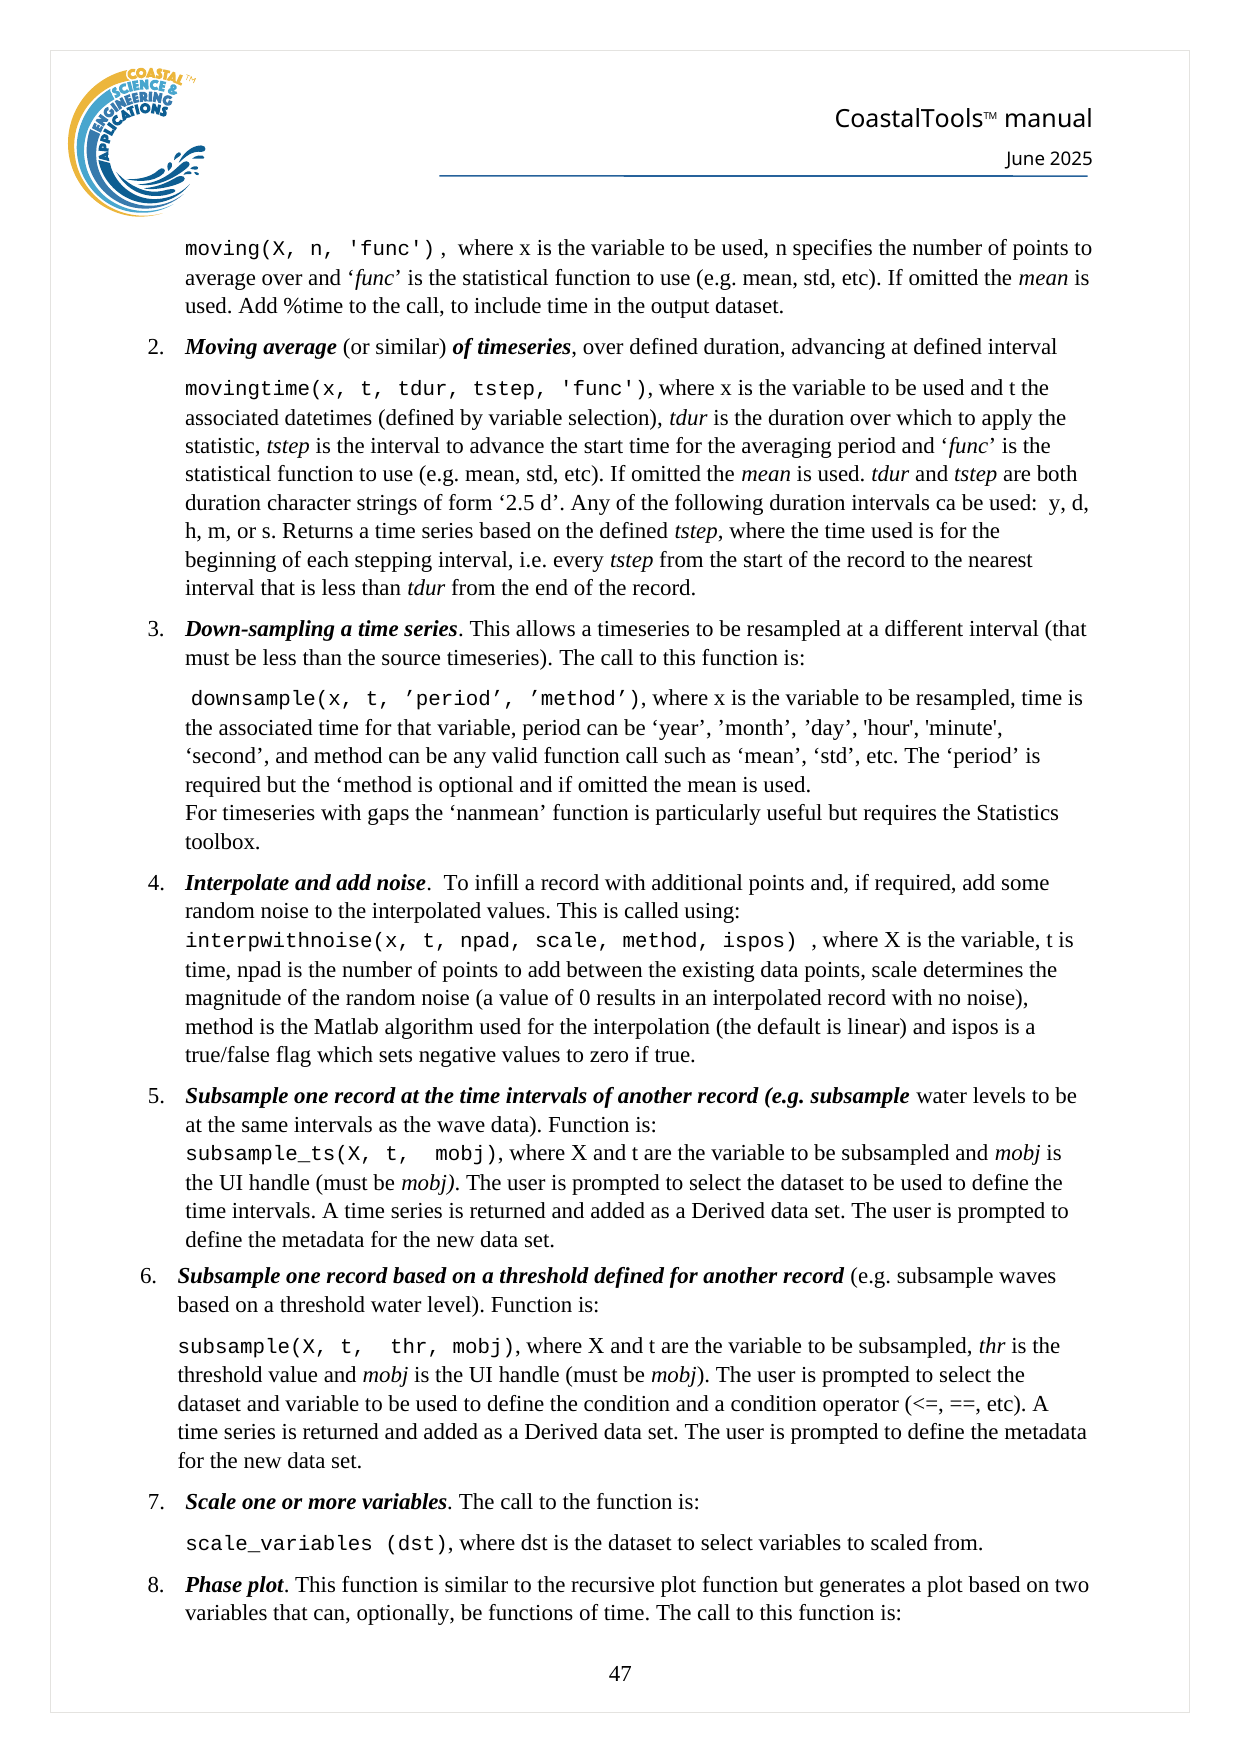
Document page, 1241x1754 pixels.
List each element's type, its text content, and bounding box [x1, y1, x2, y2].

text subsample(X, t, thr, mobj), where X and t are the variable to be subsampled, thr is the threshold value and mobj is the UI handle (must be mobj). The user is prompted to select the dataset and variable to be used to define the condition and a condition operator (<=, ==, etc). A time series is returned and added as a Derived data set. The user is prompted to define the metadata for the new data set. [177, 1332, 1093, 1473]
text For timeseries with gaps the ‘nanmean’ function is particularly useful but requires the Statistics toolbox. [185, 799, 1093, 854]
text moving(X, n, 'func') , where x is the variable to be used, n specifies the number of points to average over and ‘func’ is the statistical function to use (e.g. mean, std, etc). If omitted the mean is used. Add %time to the call, to include time in the output dataset. [185, 234, 1093, 318]
list Subsample one record based on a threshold defined for another record (e.g. subsample waves based on a threshold water level). Function is: [140, 1262, 1093, 1317]
list Down-sampling a time series. This allows a timeseries to be resampled at a different interval (that must be less than the source timeseries). The call to this function is: [147, 615, 1093, 670]
list Interpolate and add noise. To infill a record with additional points and, if required, add some random noise to the interpolated values. This is called using: interpwithnoise(x, t, npad, scale, method, ispos) , where X is the variable, t is time, npad is the number of points to add between the existing data points, scale determines the magnitude of the random noise (a value of 0 results in an interpolated record with no noise), method is the Matlab algorithm used for the interpolation (the default is linear) and ispos is a true/false flag which sets negative values to zero if true. [148, 869, 1093, 1068]
text scale_variables (dst), where dst is the dataset to select variables to scaled from. [185, 1529, 1093, 1556]
list Subsample one record at the time intervals of another record (e.g. subsample water levels to be at the same intervals as the wave data). Function is: [148, 1082, 1093, 1137]
list Phase plot. This function is similar to the recursive plot function but generates a plot based on two variables that can, optionally, be functions of time. The call to this function is: [147, 1571, 1093, 1626]
list subsample_ts(X, t, mobj), where X and t are the variable to be subsampled and mobj is the UI handle (must be mobj). The user is prompted to select the dataset to be used to define the time intervals. A time series is returned and added as a Derived data set. The user is prompted to define the metadata for the new data set. [185, 1139, 1093, 1252]
text movingtime(x, t, tdur, tstep, 'func'), where x is the variable to be used and t the associated datetimes (defined by variable selection), tdur is the duration over which to apply the statistic, tstep is the interval to advance the start time for the averaging period and ‘func’ is the statistical function to use (e.g. mean, std, etc). If omitted the mean is used. tdur and tstep are both duration character strings of form ‘2.5 d’. Any of the following duration intervals ca be used: y, d, h, m, or s. Returns a time series based on the defined tstep, where the time used is for the beginning of each stepping interval, i.e. every tstep from the start of the record to the nearest interval that is less than tdur from the end of the record. [185, 374, 1093, 601]
list Moving average (or similar) of timeseries, over defined duration, advancing at defined interval [147, 333, 1093, 359]
text downsample(x, t, ’period’, ’method’), where x is the variable to be resampled, time is the associated time for that variable, period can be ‘year’, ’month’, ’day’, 'hour', 'minute', ‘second’, and method can be any valid function call such as ‘mean’, ‘std’, etc. The ‘period’ is required but the ‘method is optional and if omitted the mean is used. [185, 684, 1093, 797]
list Scale one or more variables. The call to the function is: [148, 1488, 1093, 1514]
